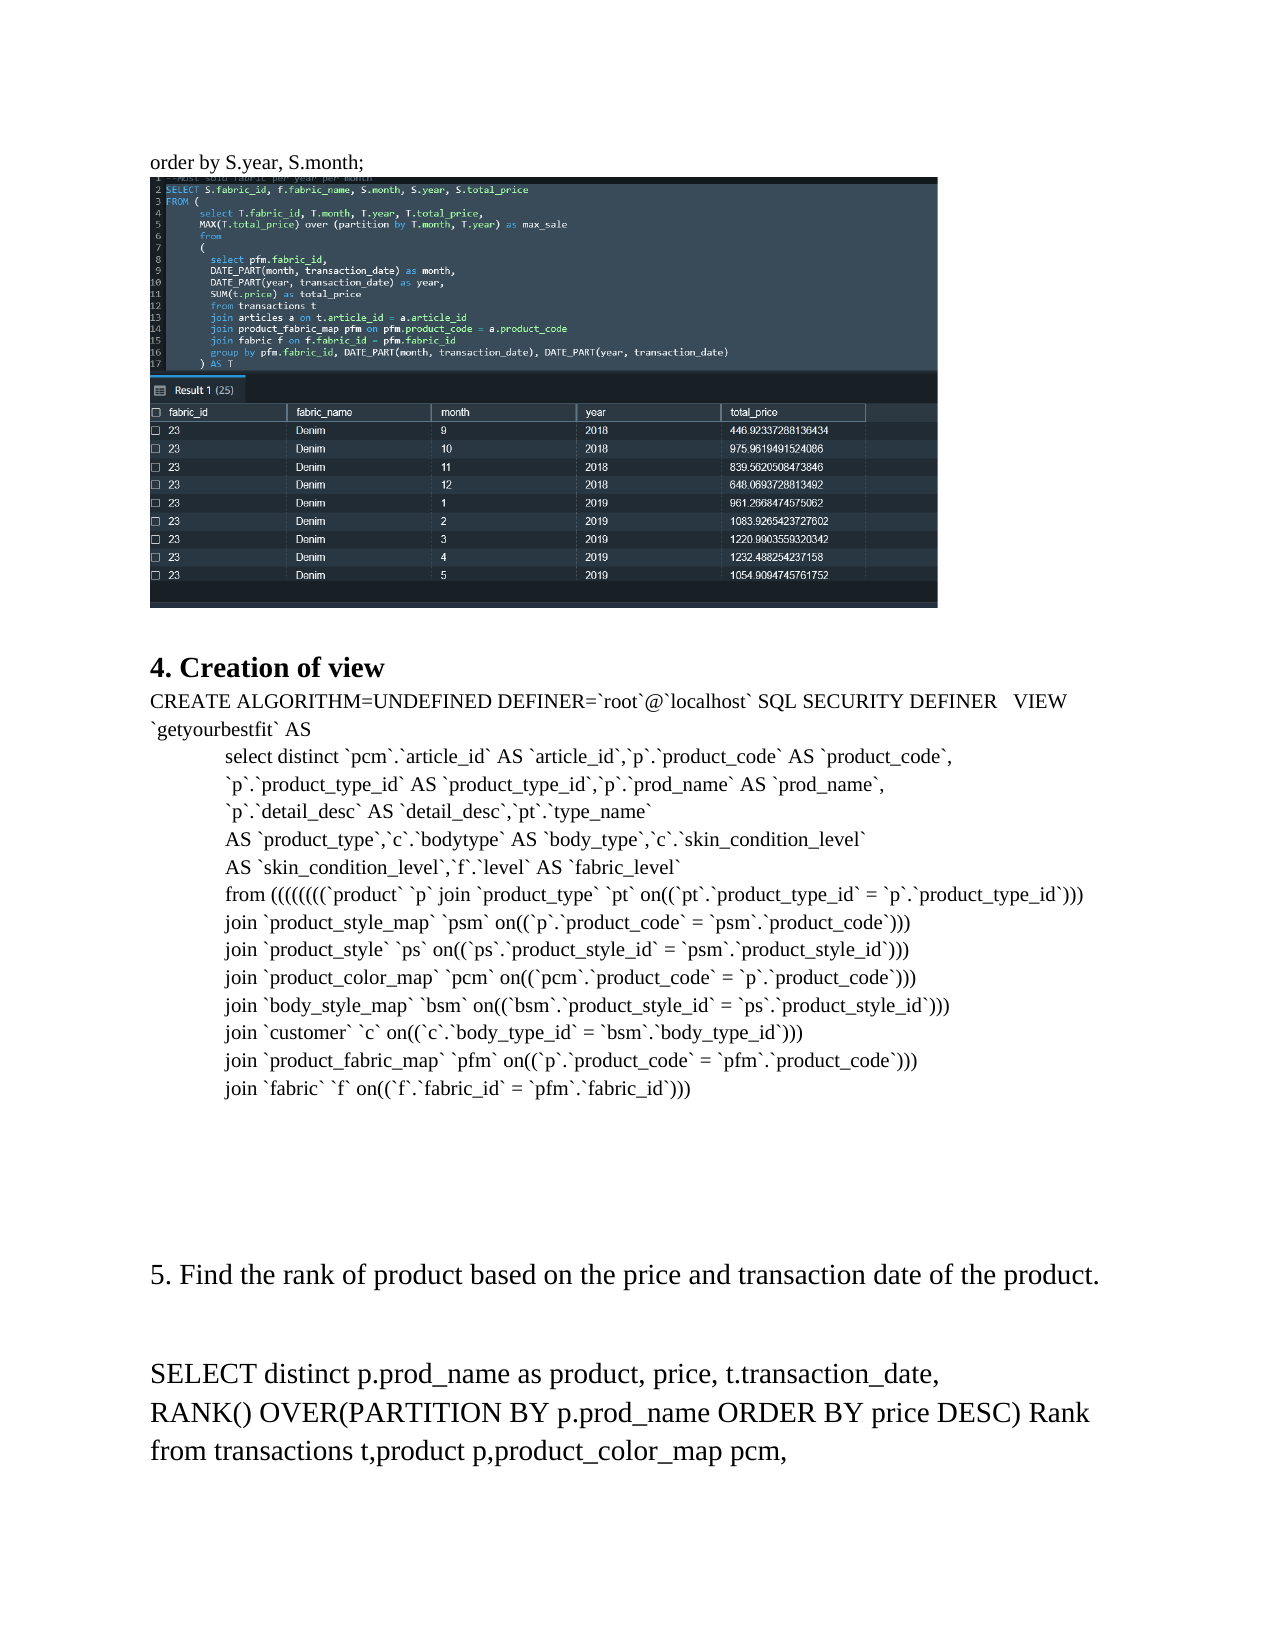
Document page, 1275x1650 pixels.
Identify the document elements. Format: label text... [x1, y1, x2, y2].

text join `fabric` `f` on((`f`.`fabric_id` = `pfm`.`fabric_id`))) [225, 1075, 1125, 1099]
text `p`.`detail_desc` AS `detail_desc`,`pt`.`type_name` [225, 799, 1125, 823]
text select distinct `pcm`.`article_id` AS `article_id`,`p`.`product_code` AS `product_code`, [225, 744, 1125, 768]
text CREATE ALGORITHM=UNDEFINED DEFINER=`root`@`localhost` SQL SECURITY DEFINER VIEW `getyourbestfit` AS [150, 689, 1125, 741]
text join `product_style` `ps` on((`ps`.`product_style_id` = `psm`.`product_style_id`))) [225, 937, 1125, 961]
text from transactions t,product p,product_color_map pcm, [150, 1433, 1125, 1467]
text from ((((((((`product` `p` join `product_type` `pt` on((`pt`.`product_type_id` = `p`.`product_type_id`))) [225, 882, 1125, 906]
text join `product_color_map` `pcm` on((`pcm`.`product_code` = `p`.`product_code`))) [225, 965, 1125, 989]
text join `customer` `c` on((`c`.`body_type_id` = `bsm`.`body_type_id`))) [225, 1020, 1125, 1044]
text RANK() OVER(PARTITION BY p.prod_name ORDER BY price DESC) Rank [150, 1395, 1125, 1428]
text join `product_style_map` `psm` on((`p`.`product_code` = `psm`.`product_code`))) [225, 910, 1125, 934]
text 4. Creation of view [150, 650, 1125, 684]
text AS `skin_condition_level`,`f`.`level` AS `fabric_level` [225, 854, 1125, 879]
text AS `product_type`,`c`.`bodytype` AS `body_type`,`c`.`skin_condition_level` [225, 827, 1125, 851]
text join `product_fabric_map` `pfm` on((`p`.`product_code` = `pfm`.`product_code`))) [225, 1048, 1125, 1072]
text order by S.year, S.month; [150, 150, 1125, 174]
picture [150, 177, 938, 608]
text `p`.`product_type_id` AS `product_type_id`,`p`.`prod_name` AS `prod_name`, [225, 772, 1125, 796]
text SELECT distinct p.prod_name as product, price, t.transaction_date, [150, 1356, 1125, 1390]
text join `body_style_map` `bsm` on((`bsm`.`product_style_id` = `ps`.`product_style_id`))) [225, 993, 1125, 1017]
text 5. Find the rank of product based on the price and transaction date of the product. [150, 1257, 1125, 1291]
